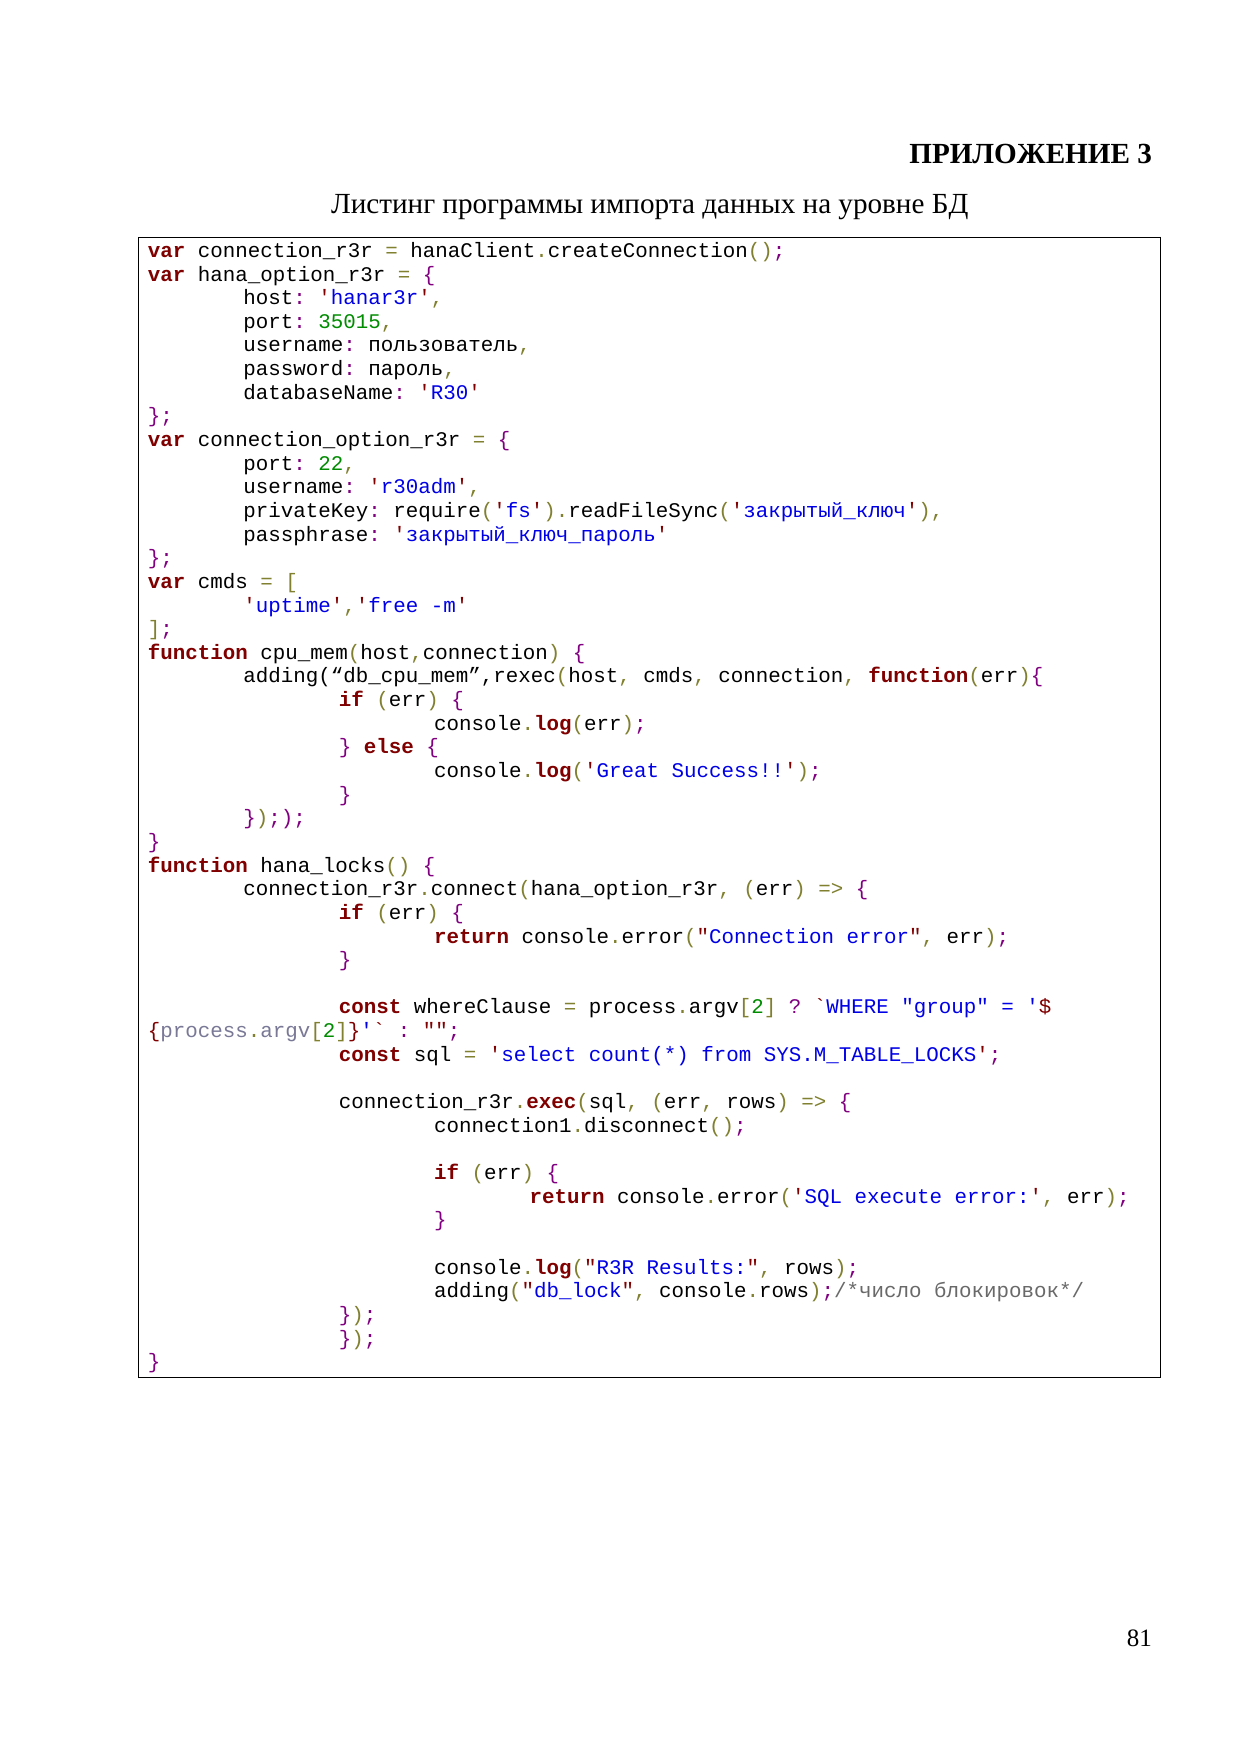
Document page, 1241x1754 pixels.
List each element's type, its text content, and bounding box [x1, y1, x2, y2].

text } [139, 1348, 1160, 1377]
text connection_r3r.exec(sql, (err, rows) => { [148, 1091, 1152, 1115]
text const whereClause = process.argv[2] ? `WHERE "group" = '${process.argv[2]}'` : ""; [148, 997, 1152, 1044]
subtitle Листинг программы импорта данных на уровне БД [148, 186, 1152, 220]
text port: 22, [148, 453, 1152, 476]
text var connection_option_r3r = { [148, 429, 1152, 453]
text var cmds = [ [148, 571, 1152, 594]
text }; [148, 405, 1152, 429]
text }); [148, 1328, 1152, 1348]
text console.log("R3R Results:", rows); [148, 1257, 1152, 1280]
text return console.error("Connection error", err); [148, 926, 1152, 949]
text }; [148, 547, 1152, 571]
text if (err) { [148, 902, 1152, 926]
text adding(“db_cpu_mem”,rexec(host, cmds, connection, function(err){ [148, 666, 1152, 689]
text return console.error('SQL execute error:', err); [148, 1186, 1152, 1209]
text console.log(err); [148, 713, 1152, 736]
text privateKey: require('fs').readFileSync('закрытый_ключ'), [148, 500, 1152, 524]
text 'uptime','free -m' [148, 594, 1152, 618]
text host: 'hanar3r', [148, 287, 1152, 311]
text console.log('Great Success!!'); [148, 760, 1152, 784]
text passphrase: 'закрытый_ключ_пароль' [148, 524, 1152, 547]
text port: 35015, [148, 311, 1152, 334]
text function hana_locks() { [148, 855, 1152, 878]
text username: пользователь, [148, 334, 1152, 358]
text } [148, 784, 1152, 807]
text }); [148, 1304, 1152, 1328]
text databaseName: 'R30' [148, 382, 1152, 405]
text function cpu_mem(host,connection) { [148, 642, 1152, 666]
text const sql = 'select count(*) from SYS.M_TABLE_LOCKS'; [148, 1044, 1152, 1067]
text if (err) { [148, 689, 1152, 713]
text ]; [148, 618, 1152, 642]
subtitle ПРИЛОЖЕНИЕ 3 [148, 136, 1152, 170]
text });); [148, 807, 1152, 831]
text } [148, 949, 1152, 973]
text } [148, 831, 1152, 855]
text } [148, 1209, 1152, 1233]
text connection_r3r.connect(hana_option_r3r, (err) => { [148, 878, 1152, 902]
text if (err) { [148, 1162, 1152, 1186]
text var connection_r3r = hanaClient.createConnection(); [139, 238, 1160, 263]
text password: пароль, [148, 358, 1152, 382]
text connection1.disconnect(); [148, 1115, 1152, 1138]
text } else { [148, 736, 1152, 760]
text var hana_option_r3r = { [148, 263, 1152, 287]
text username: 'r30adm', [148, 476, 1152, 500]
text adding("db_lock", console.rows);/*число блокировок*/ [148, 1280, 1152, 1304]
